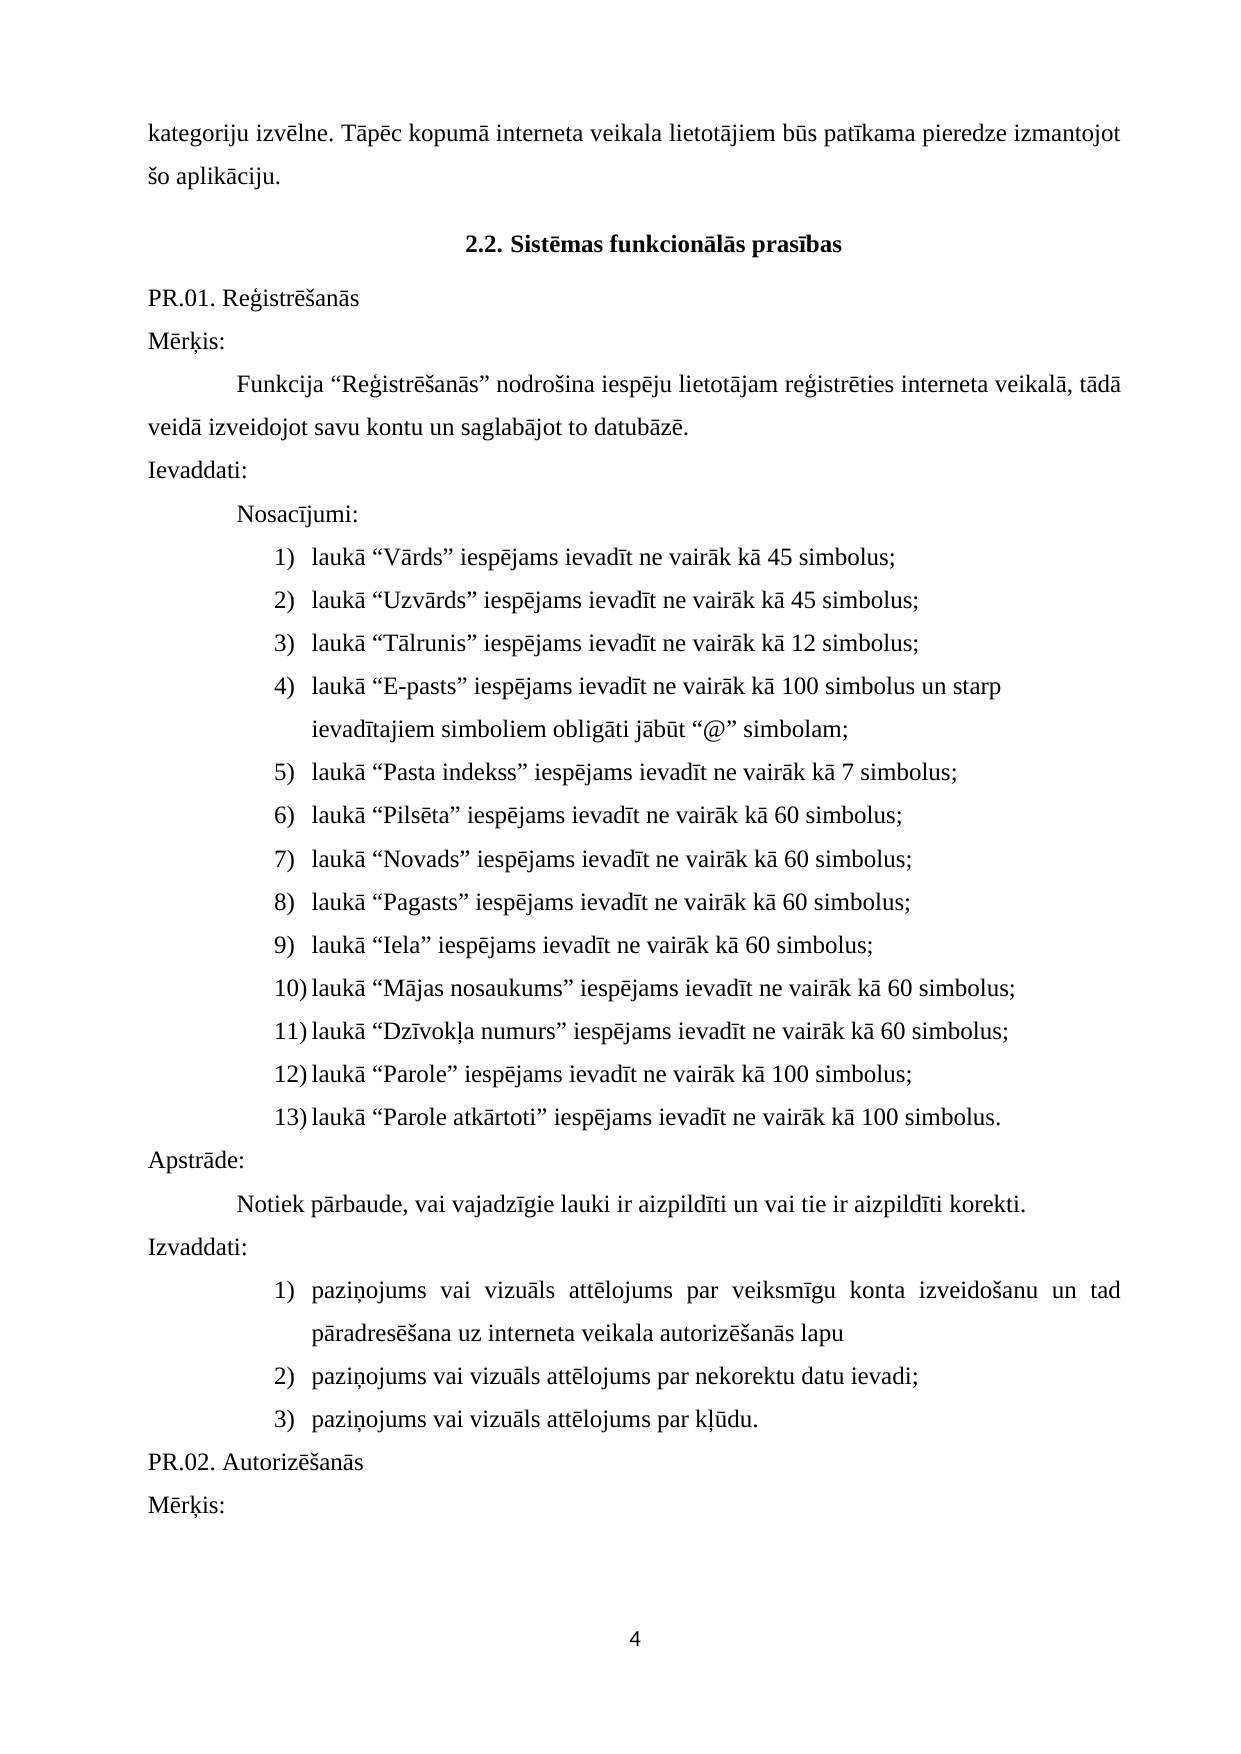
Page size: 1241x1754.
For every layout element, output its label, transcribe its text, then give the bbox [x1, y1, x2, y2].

text Funkcija “Reģistrēšanās” nodrošina iespēju lietotājam reģistrēties interneta veikalā, tādā veidā izveidojot savu kontu un saglabājot to datubāzē. [148, 369, 1122, 441]
list laukā “Parole atkārtoti” iespējams ievadīt ne vairāk kā 100 simbolus. [274, 1102, 1122, 1131]
list paziņojums vai vizuāls attēlojums par kļūdu. [274, 1404, 1122, 1433]
list laukā “Pagasts” iespējams ievadīt ne vairāk kā 60 simbolus; [274, 887, 1122, 916]
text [148, 118, 1122, 190]
list laukā “Novads” iespējams ievadīt ne vairāk kā 60 simbolus; [274, 844, 1122, 872]
text ievadītajiem simboliem obligāti jābūt “@” simbolam; [311, 714, 1122, 743]
list paziņojums vai vizuāls attēlojums par nekorektu datu ievadi; [274, 1361, 1122, 1390]
list paziņojums vai vizuāls attēlojums par veiksmīgu konta izveidošanu un tad pāradresēšana uz interneta veikala autorizēšanās lapu [274, 1275, 1122, 1347]
text Ievaddati: [148, 456, 1122, 484]
list laukā “E-pasts” iespējams ievadīt ne vairāk kā 100 simbolus un starp [274, 671, 1122, 700]
text Nosacījumi: [148, 499, 1122, 527]
list laukā “Iela” iespējams ievadīt ne vairāk kā 60 simbolus; [274, 930, 1122, 959]
text Notiek pārbaude, vai vajadzīgie lauki ir aizpildīti un vai tie ir aizpildīti korekti. [148, 1189, 1122, 1217]
list laukā “Mājas nosaukums” iespējams ievadīt ne vairāk kā 60 simbolus; [274, 973, 1122, 1002]
list Sistēmas funkcionālās prasības [185, 229, 1122, 258]
list laukā “Dzīvokļa numurs” iespējams ievadīt ne vairāk kā 60 simbolus; [274, 1016, 1122, 1045]
list laukā “Tālrunis” iespējams ievadīt ne vairāk kā 12 simbolus; [274, 628, 1122, 657]
list laukā “Pilsēta” iespējams ievadīt ne vairāk kā 60 simbolus; [274, 801, 1122, 829]
text Mērķis: [148, 1491, 1122, 1519]
list laukā “Pasta indekss” iespējams ievadīt ne vairāk kā 7 simbolus; [274, 757, 1122, 786]
list laukā “Uzvārds” iespējams ievadīt ne vairāk kā 45 simbolus; [274, 585, 1122, 614]
list laukā “Vārds” iespējams ievadīt ne vairāk kā 45 simbolus; [274, 542, 1122, 571]
text Mērķis: [148, 326, 1122, 355]
list laukā “Parole” iespējams ievadīt ne vairāk kā 100 simbolus; [274, 1059, 1122, 1088]
text PR.01. Reģistrēšanās [148, 283, 1122, 312]
text PR.02. Autorizēšanās [148, 1447, 1122, 1476]
text Apstrāde: [148, 1146, 1122, 1174]
text Izvaddati: [148, 1232, 1122, 1261]
